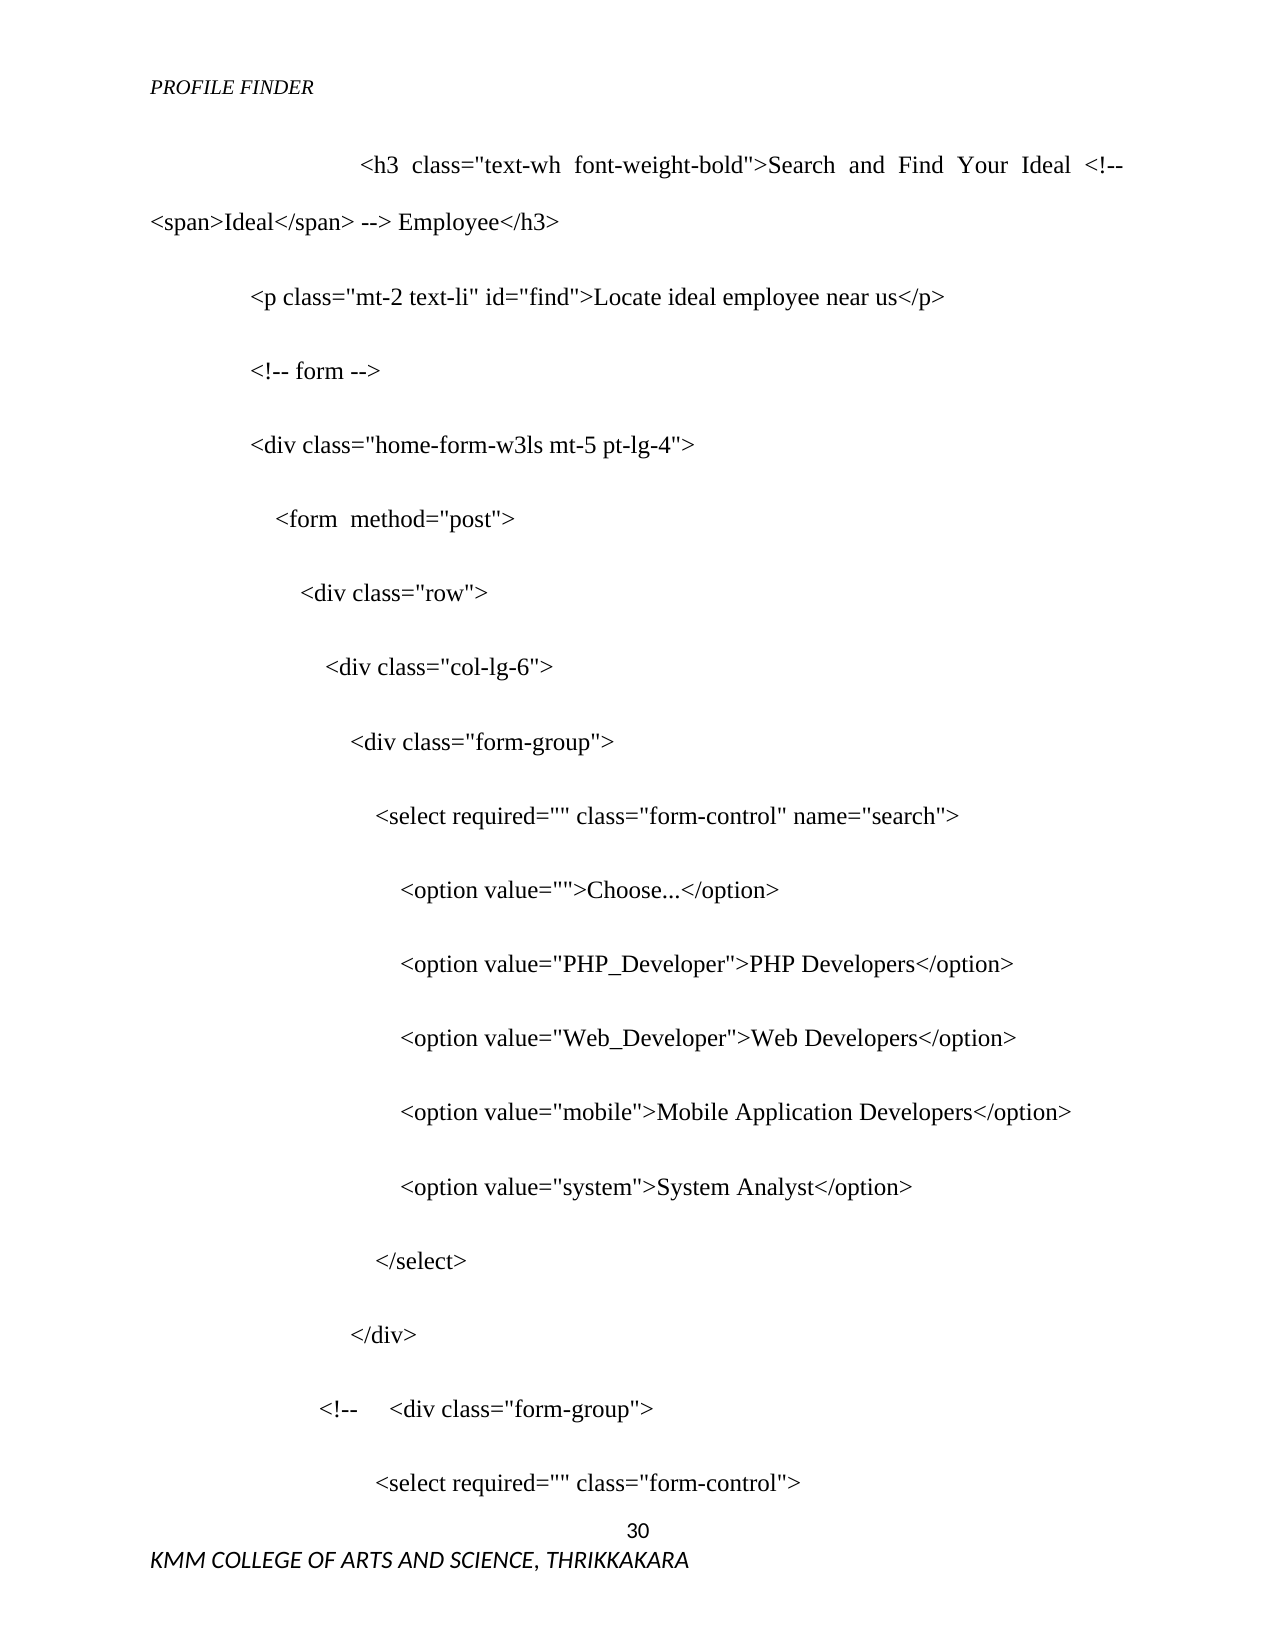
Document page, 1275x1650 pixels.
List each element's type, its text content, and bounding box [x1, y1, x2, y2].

text </div> [150, 1320, 1125, 1349]
text <option value="PHP_Developer">PHP Developers</option> [150, 949, 1125, 978]
text <div class="row"> [150, 578, 1125, 607]
text <div class="form-group"> [150, 727, 1125, 755]
text <select required="" class="form-control" name="search"> [150, 801, 1125, 829]
text <option value="system">System Analyst</option> [150, 1172, 1125, 1200]
text <div class="col-lg-6"> [150, 652, 1125, 681]
text <div class="home-form-w3ls mt-5 pt-lg-4"> [150, 430, 1125, 459]
text <form method="post"> [150, 504, 1125, 533]
text <p class="mt-2 text-li" id="find">Locate ideal employee near us</p> [150, 282, 1125, 310]
text </select> [150, 1246, 1125, 1274]
text <option value="">Choose...</option> [150, 875, 1125, 904]
text <!-- <div class="form-group"> [150, 1394, 1125, 1423]
text <option value="Web_Developer">Web Developers</option> [150, 1023, 1125, 1052]
text <!-- form --> [150, 356, 1125, 384]
text <select required="" class="form-control"> [150, 1468, 1125, 1497]
text <option value="mobile">Mobile Application Developers</option> [150, 1097, 1125, 1126]
text <h3 class="text-wh font-weight-bold">Search and Find Your Ideal <!-- <span>Ideal</span> --> Employee</h3> [150, 150, 1125, 236]
